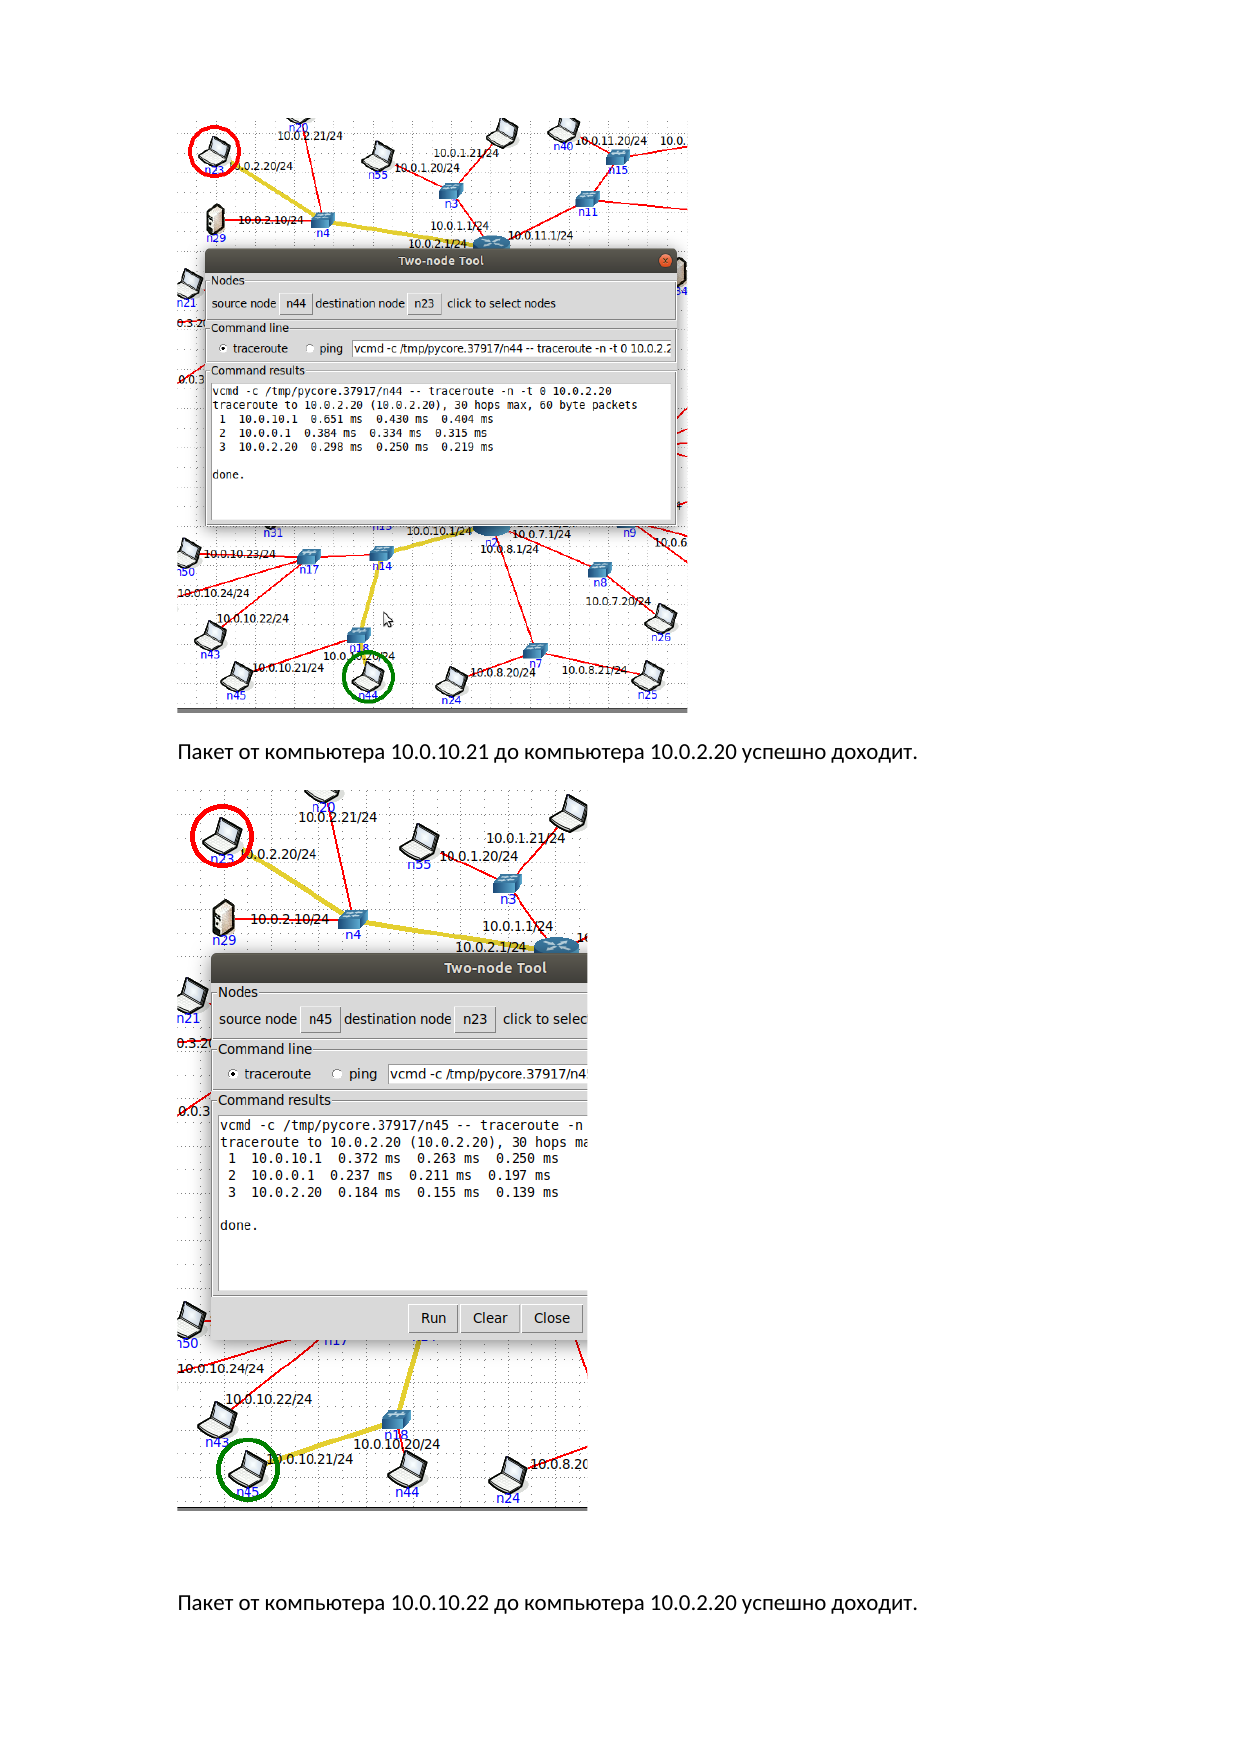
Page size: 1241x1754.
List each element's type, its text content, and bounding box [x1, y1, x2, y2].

picture [177, 790, 588, 1511]
text Пакет от компьютера 10.0.10.21 до компьютера 10.0.2.20 успешно доходит. [177, 737, 1152, 765]
picture [177, 118, 688, 713]
text Пакет от компьютера 10.0.10.22 до компьютера 10.0.2.20 успешно доходит. [177, 1588, 1152, 1616]
